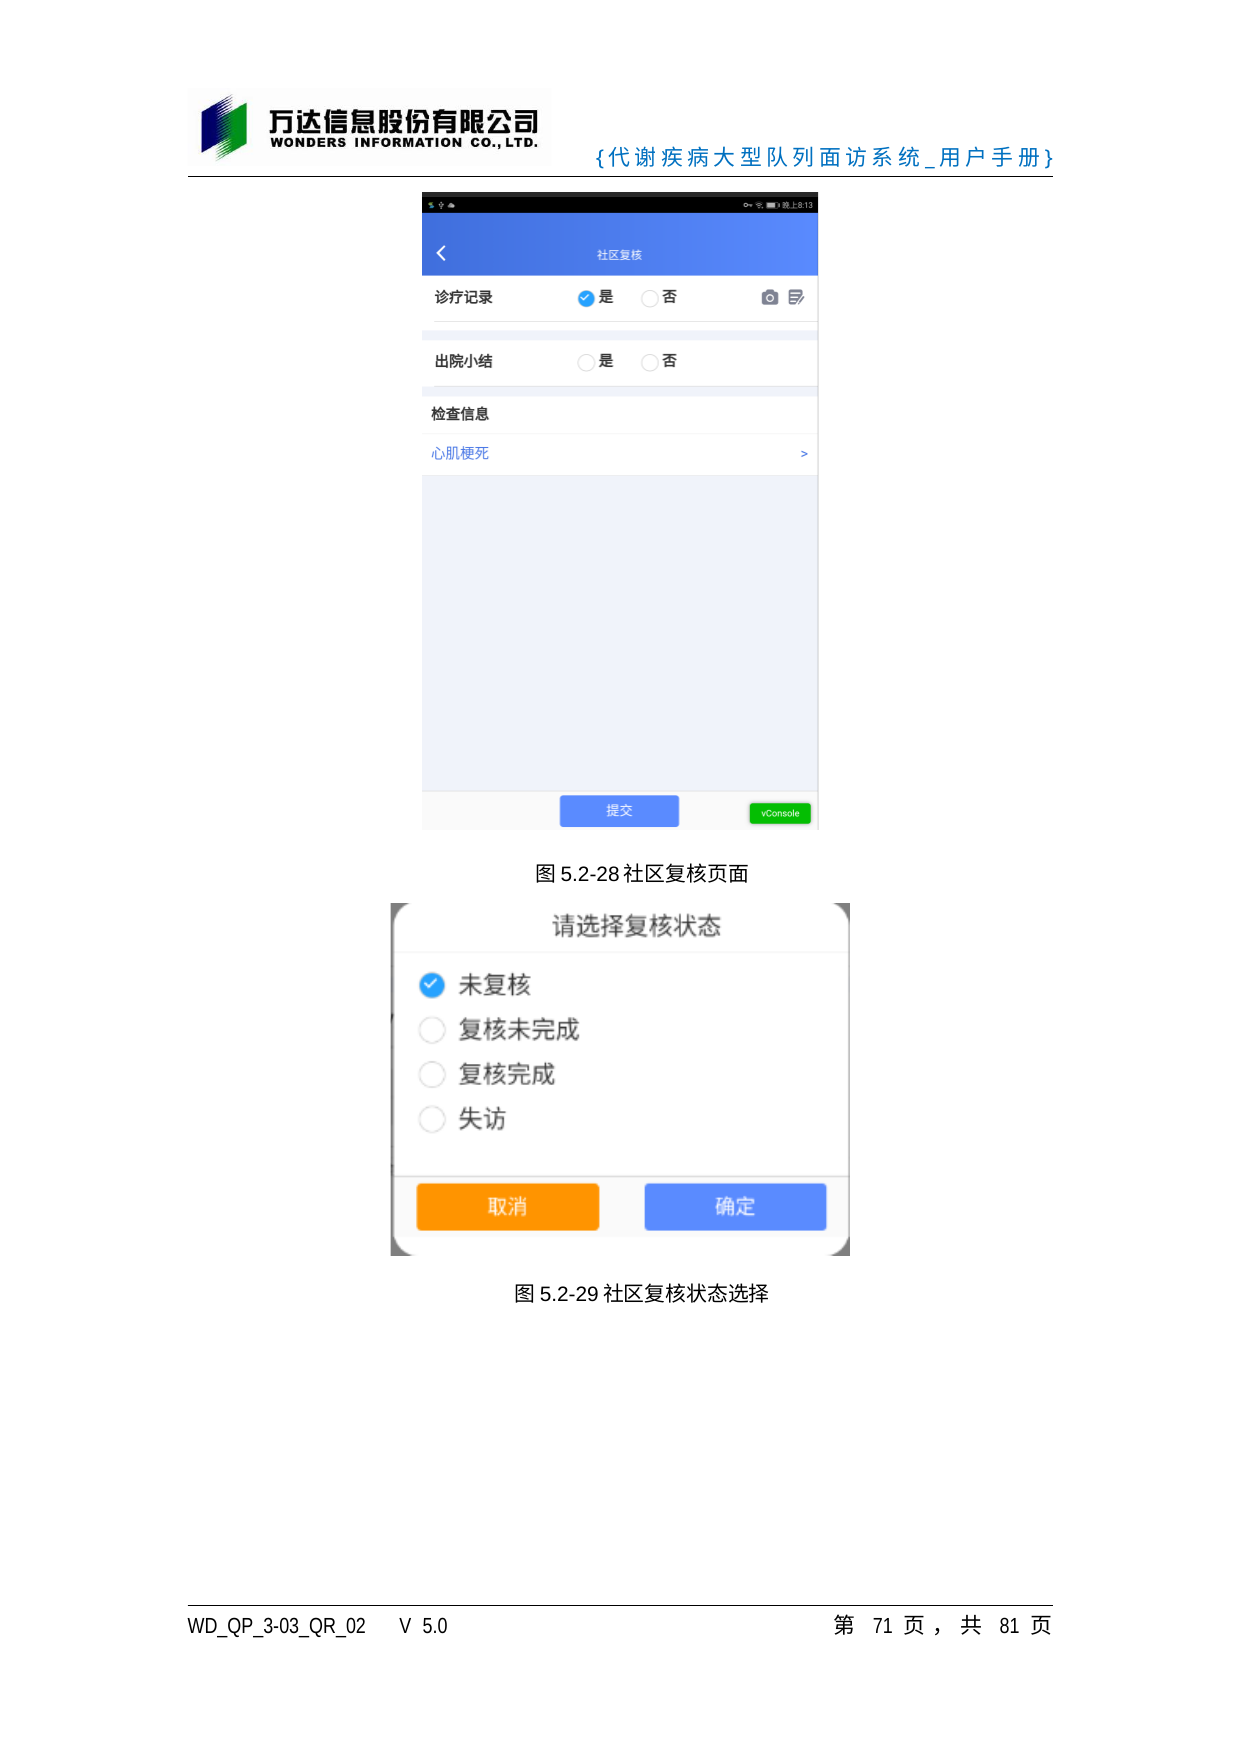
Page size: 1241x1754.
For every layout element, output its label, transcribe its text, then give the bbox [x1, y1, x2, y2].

picture [422, 192, 819, 830]
text 图5.2-29社区复核状态选择 [187, 1276, 1053, 1308]
picture [187, 88, 552, 166]
picture [390, 903, 850, 1256]
text 图5.2-28社区复核页面 [187, 856, 1053, 889]
